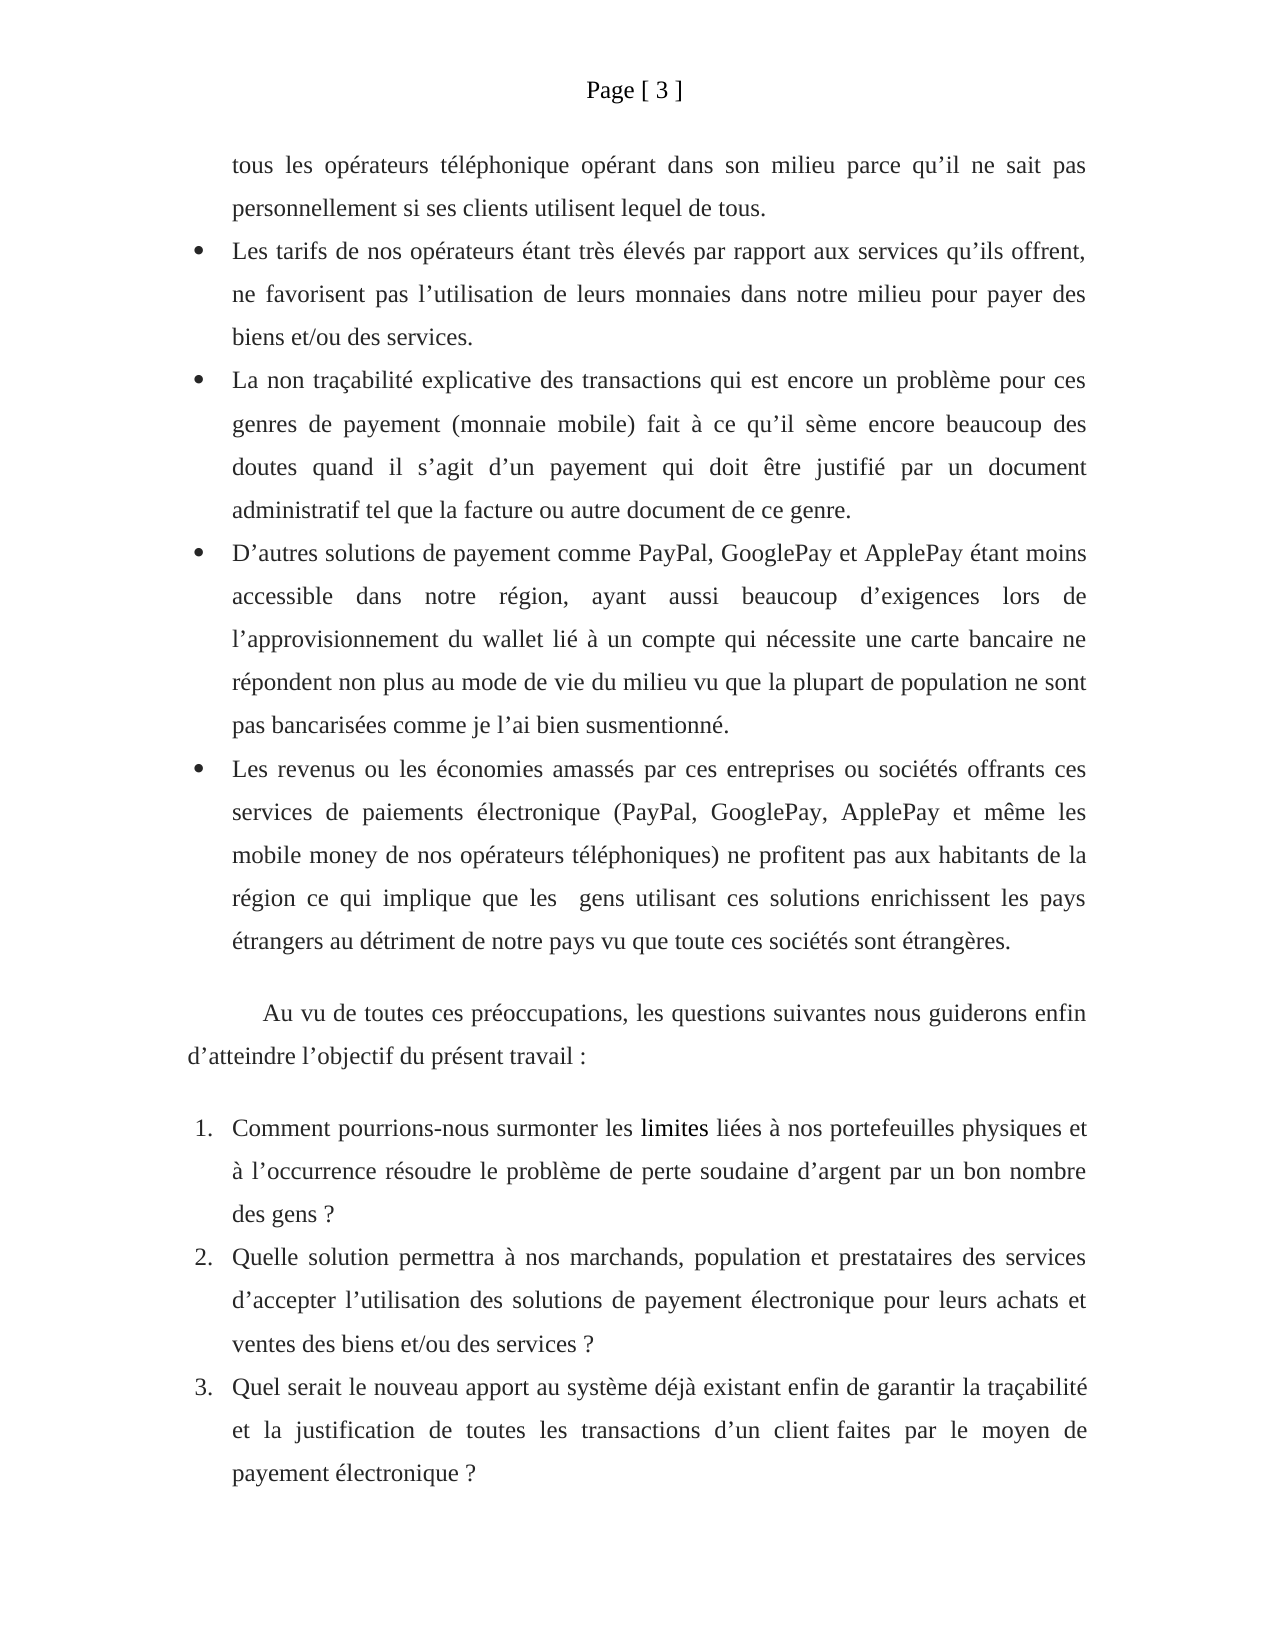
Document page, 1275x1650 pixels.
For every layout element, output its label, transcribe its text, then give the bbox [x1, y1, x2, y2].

list Les revenus ou les économies amassés par ces entreprises ou sociétés offrants ces services de paiements électronique (PayPal, GooglePay, ApplePay et même les mobile money de nos opérateurs téléphoniques) ne profitent pas aux habitants de la région ce qui implique que les gens utilisant ces solutions enrichissent les pays étrangers au détriment de notre pays vu que toute ces sociétés sont étrangères. [194, 754, 1087, 955]
list Les tarifs de nos opérateurs étant très élevés par rapport aux services qu’ils offrent, ne favorisent pas l’utilisation de leurs monnaies dans notre milieu pour payer des biens et/ou des services. [194, 236, 1087, 351]
list D’autres solutions de payement comme PayPal, GooglePay et ApplePay étant moins accessible dans notre région, ayant aussi beaucoup d’exigences lors de l’approvisionnement du wallet lié à un compte qui nécessite une carte bancaire ne répondent non plus au mode de vie du milieu vu que la plupart de population ne sont pas bancarisées comme je l’ai bien susmentionné. [194, 538, 1087, 739]
list La non traçabilité explicative des transactions qui est encore un problème pour ces genres de payement (monnaie mobile) fait à ce qu’il sème encore beaucoup des doutes quand il s’agit d’un payement qui doit être justifié par un document administratif tel que la facture ou autre document de ce genre. [194, 366, 1087, 524]
list Comment pourrions-nous surmonter les limites liées à nos portefeuilles physiques et à l’occurrence résoudre le problème de perte soudaine d’argent par un bon nombre des gens ? [194, 1113, 1087, 1228]
text Au vu de toutes ces préoccupations, les questions suivantes nous guiderons enfin d’atteindre l’objectif du présent travail : [187, 998, 1087, 1070]
list Quel serait le nouveau apport au système déjà existant enfin de garantir la traçabilité et la justification de toutes les transactions d’un client faites par le moyen de payement électronique ? [194, 1372, 1087, 1487]
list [194, 150, 1087, 222]
list Quelle solution permettra à nos marchands, population et prestataires des services d’accepter l’utilisation des solutions de payement électronique pour leurs achats et ventes des biens et/ou des services ? [194, 1242, 1087, 1357]
